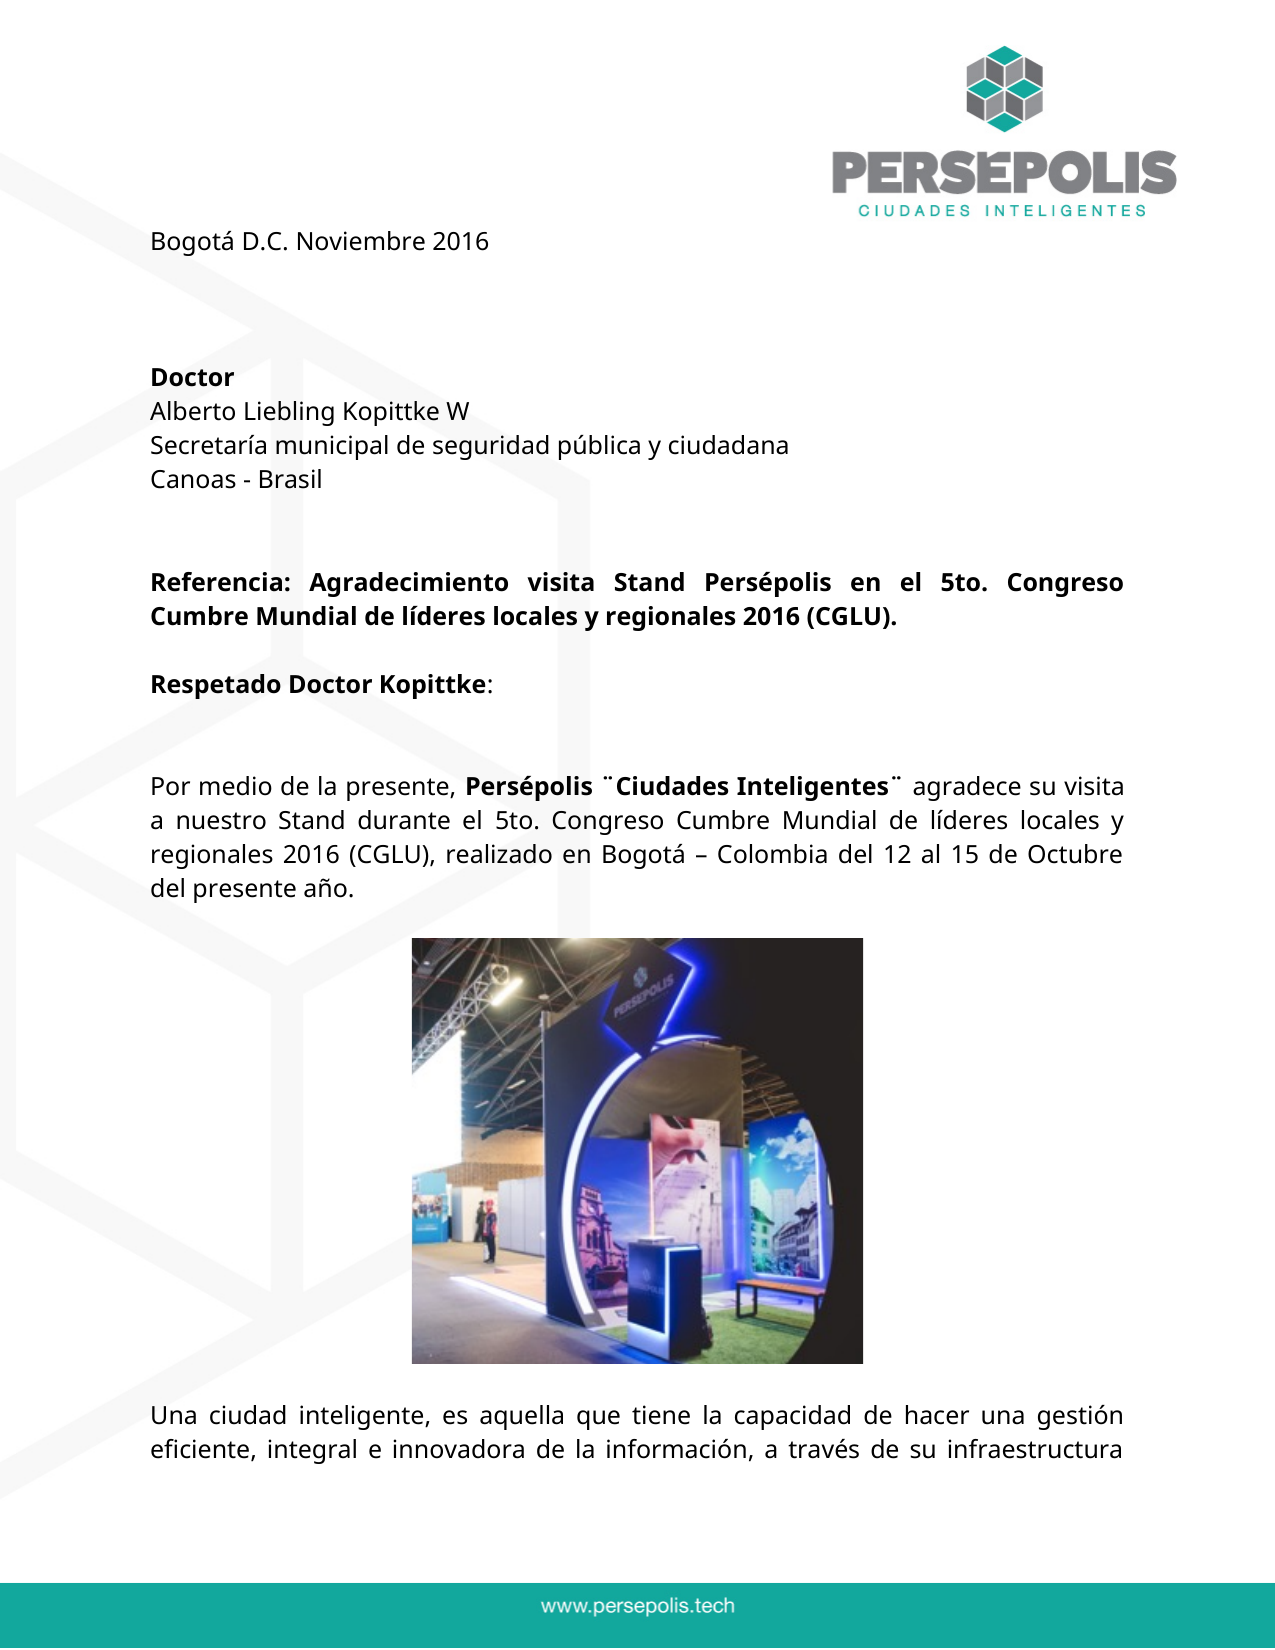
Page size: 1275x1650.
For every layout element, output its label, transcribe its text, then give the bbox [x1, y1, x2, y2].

text Por medio de la presente, Persépolis ¨Ciudades Inteligentes¨ agradece su visita a nuestro Stand durante el 5to. Congreso Cumbre Mundial de líderes locales y regionales 2016 (CGLU), realizado en Bogotá – Colombia del 12 al 15 de Octubre del presente año. [150, 769, 1125, 905]
text Alberto Liebling Kopittke W [150, 394, 1125, 428]
text Respetado Doctor Kopittke: [150, 666, 1125, 701]
text Doctor [150, 360, 1125, 394]
picture [0, 0, 1275, 1648]
text Referencia: Agradecimiento visita Stand Persépolis en el 5to. Congreso Cumbre Mundial de líderes locales y regionales 2016 (CGLU). [150, 564, 1125, 632]
text Bogotá D.C. Noviembre 2016 [150, 224, 1125, 258]
text Canoas - Brasil [150, 462, 1125, 496]
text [150, 1398, 1125, 1466]
text Secretaría municipal de seguridad pública y ciudadana [150, 428, 1125, 462]
